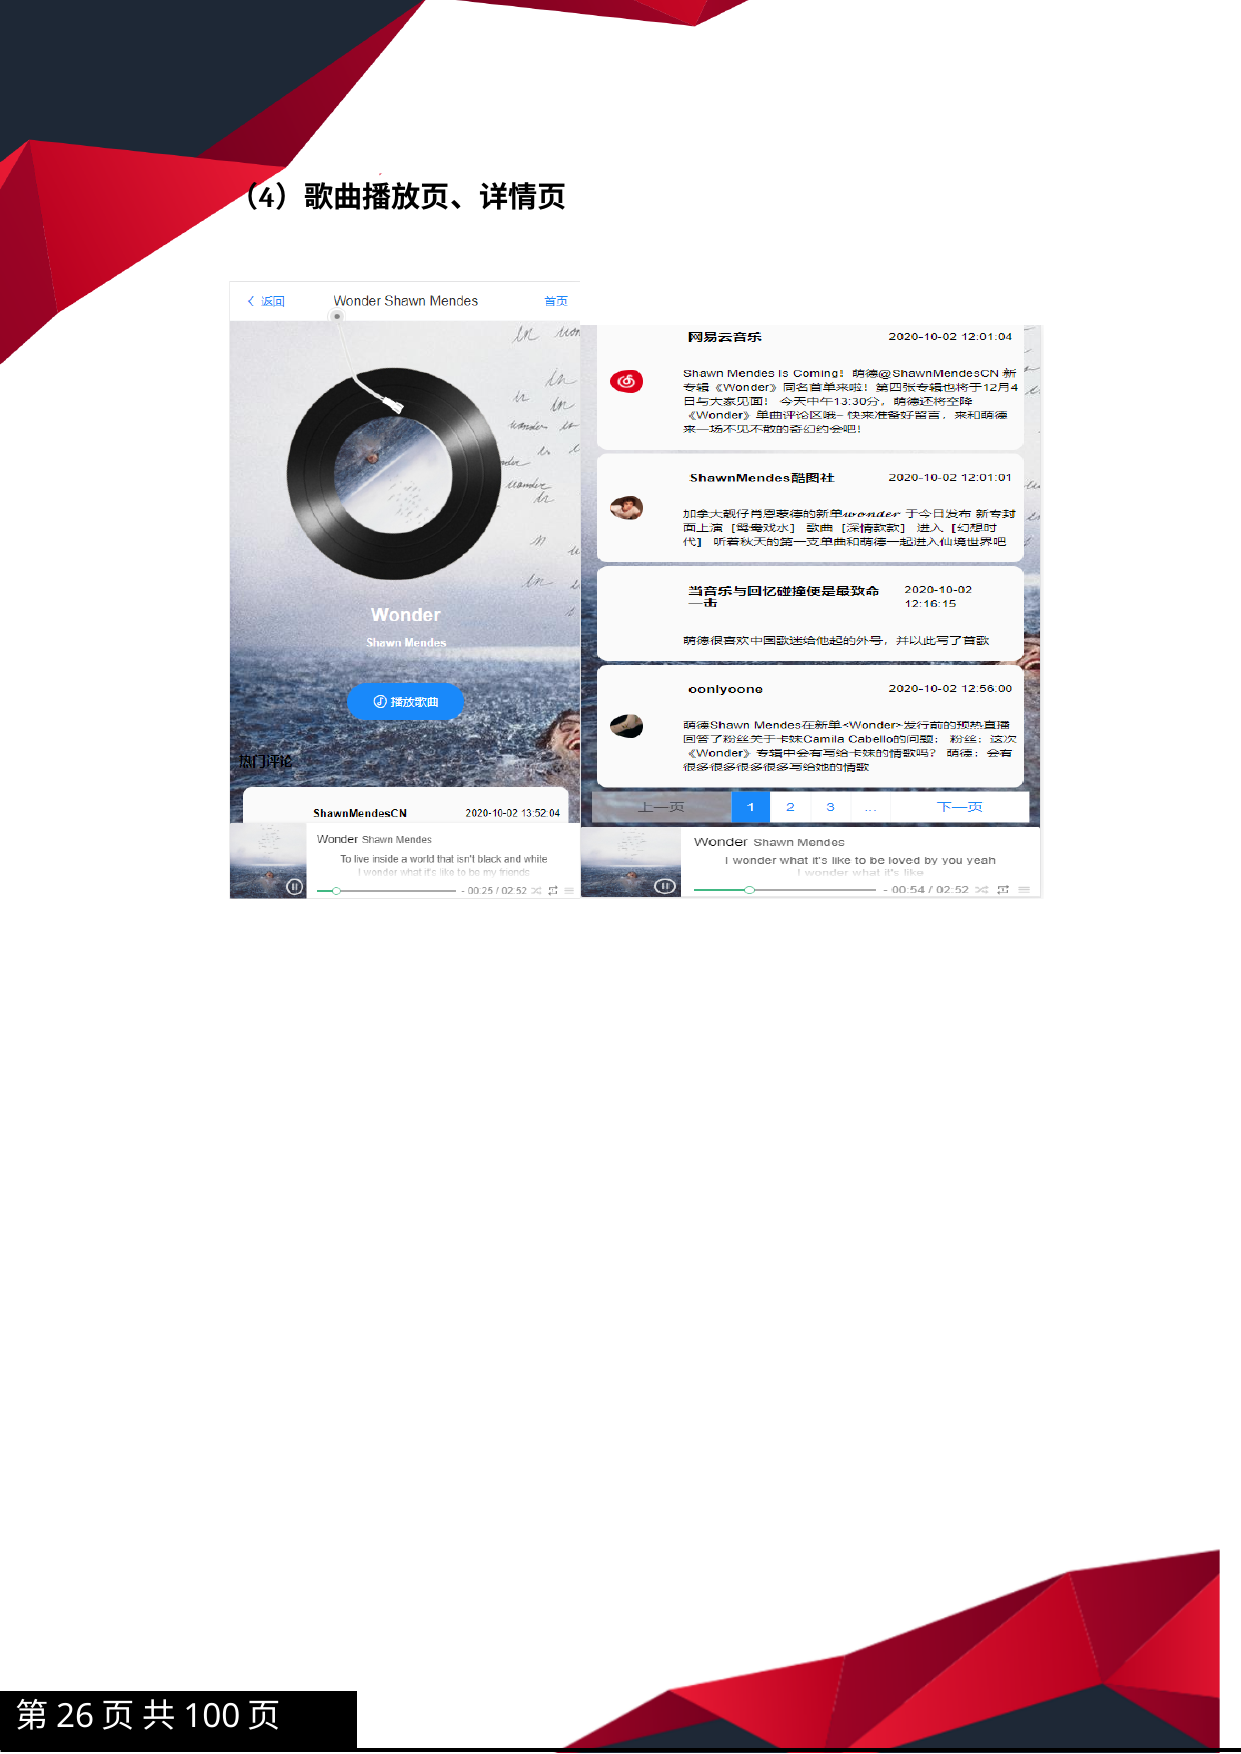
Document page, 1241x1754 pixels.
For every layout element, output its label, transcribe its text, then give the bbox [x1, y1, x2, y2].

picture [0, 0, 1044, 899]
subtitle 歌曲播放页、详情页 [187, 162, 1053, 227]
picture [0, 1488, 1241, 1753]
